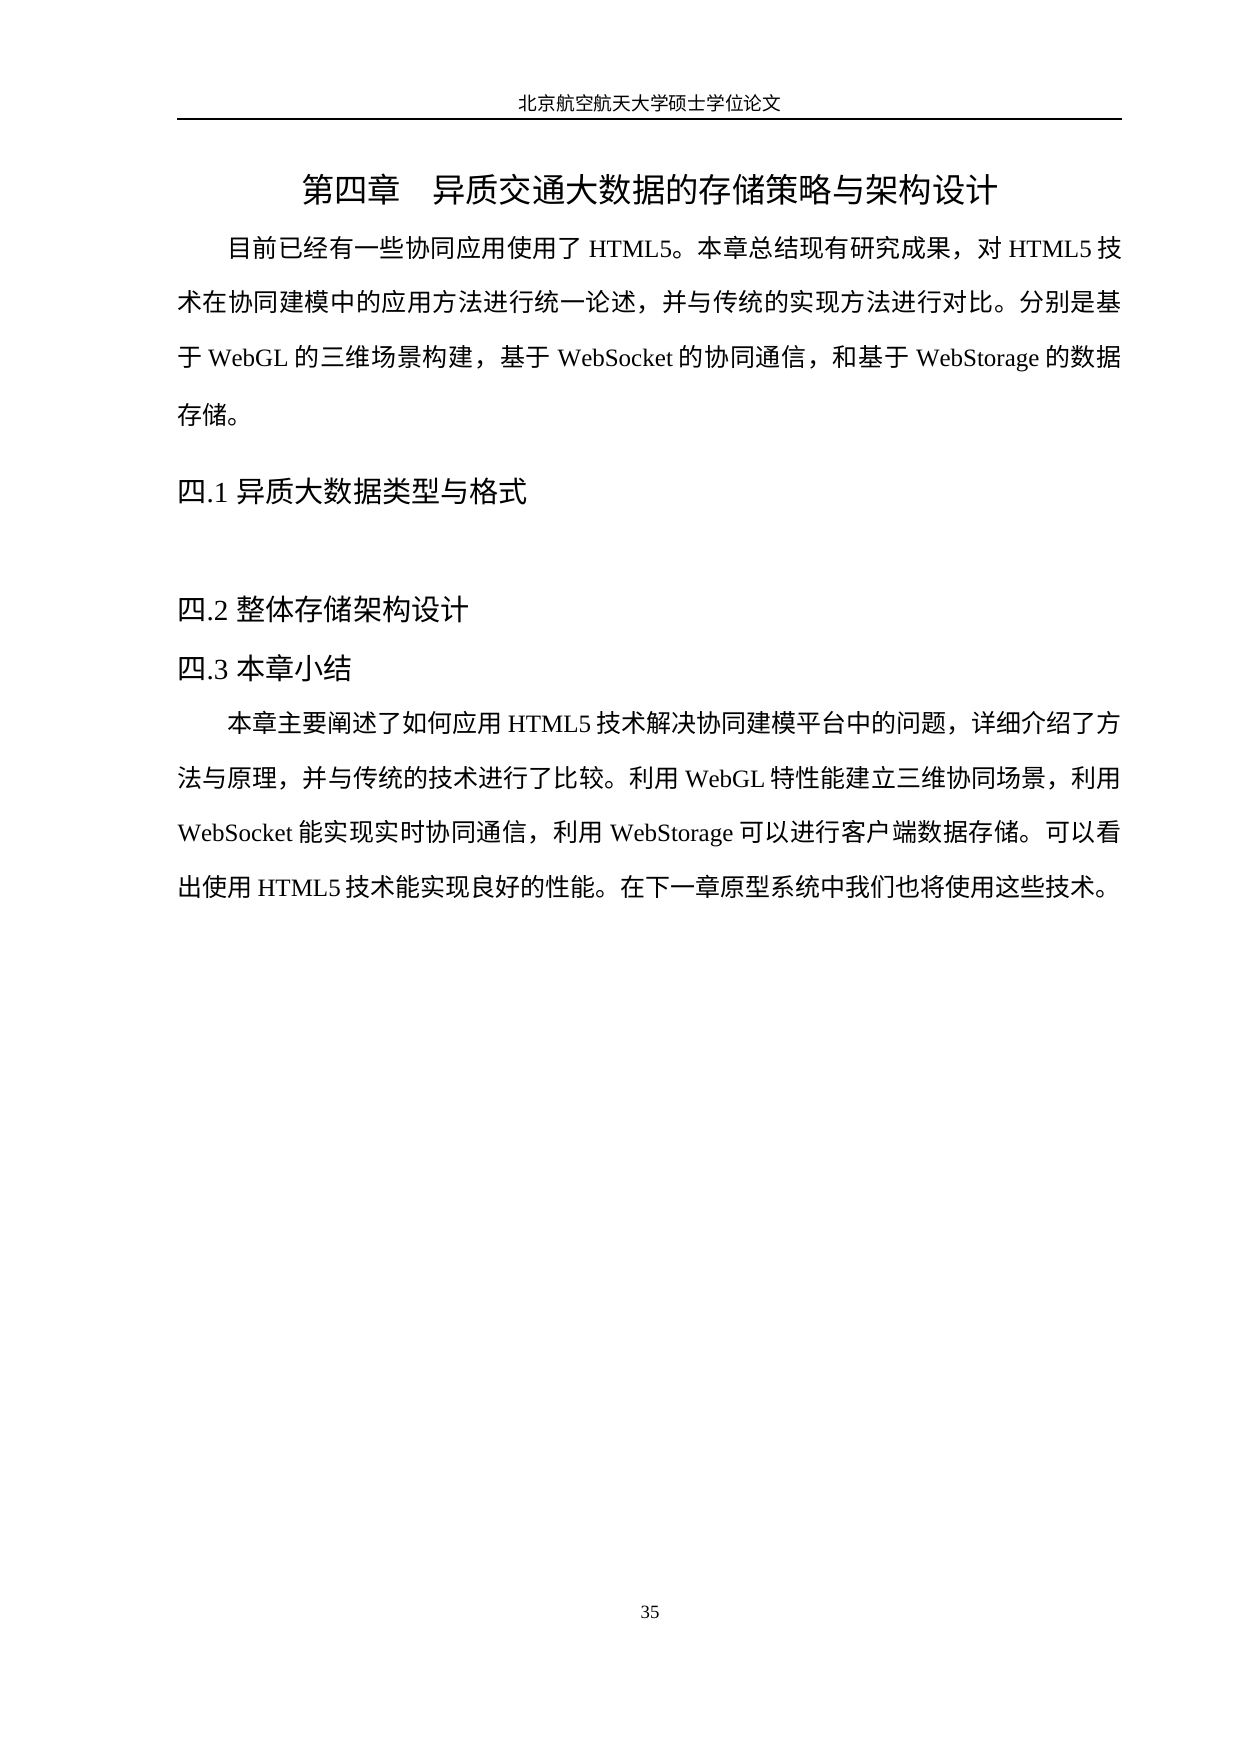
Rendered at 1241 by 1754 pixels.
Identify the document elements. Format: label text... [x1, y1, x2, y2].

text 异质大数据类型与格式 [177, 469, 1122, 511]
text 本章小结 [177, 645, 1122, 688]
text 异质交通大数据的存储策略与架构设计 [177, 164, 1122, 212]
text 整体存储架构设计 [177, 587, 1122, 629]
text 本章主要阐述了如何应用HTML5技术解决协同建模平台中的问题，详细介绍了方法与原理，并与传统的技术进行了比较。利用WebGL特性能建立三维协同场景，利用WebSocket能实现实时协同通信，利用WebStorage可以进行客户端数据存储。可以看出使用HTML5技术能实现良好的性能。在下一章原型系统中我们也将使用这些技术。 [177, 704, 1122, 903]
text 目前已经有一些协同应用使用了HTML5。本章总结现有研究成果，对HTML5技术在协同建模中的应用方法进行统一论述，并与传统的实现方法进行对比。分别是基于WebGL的三维场景构建，基于WebSocket的协同通信，和基于WebStorage的数据存储。 [177, 228, 1122, 432]
